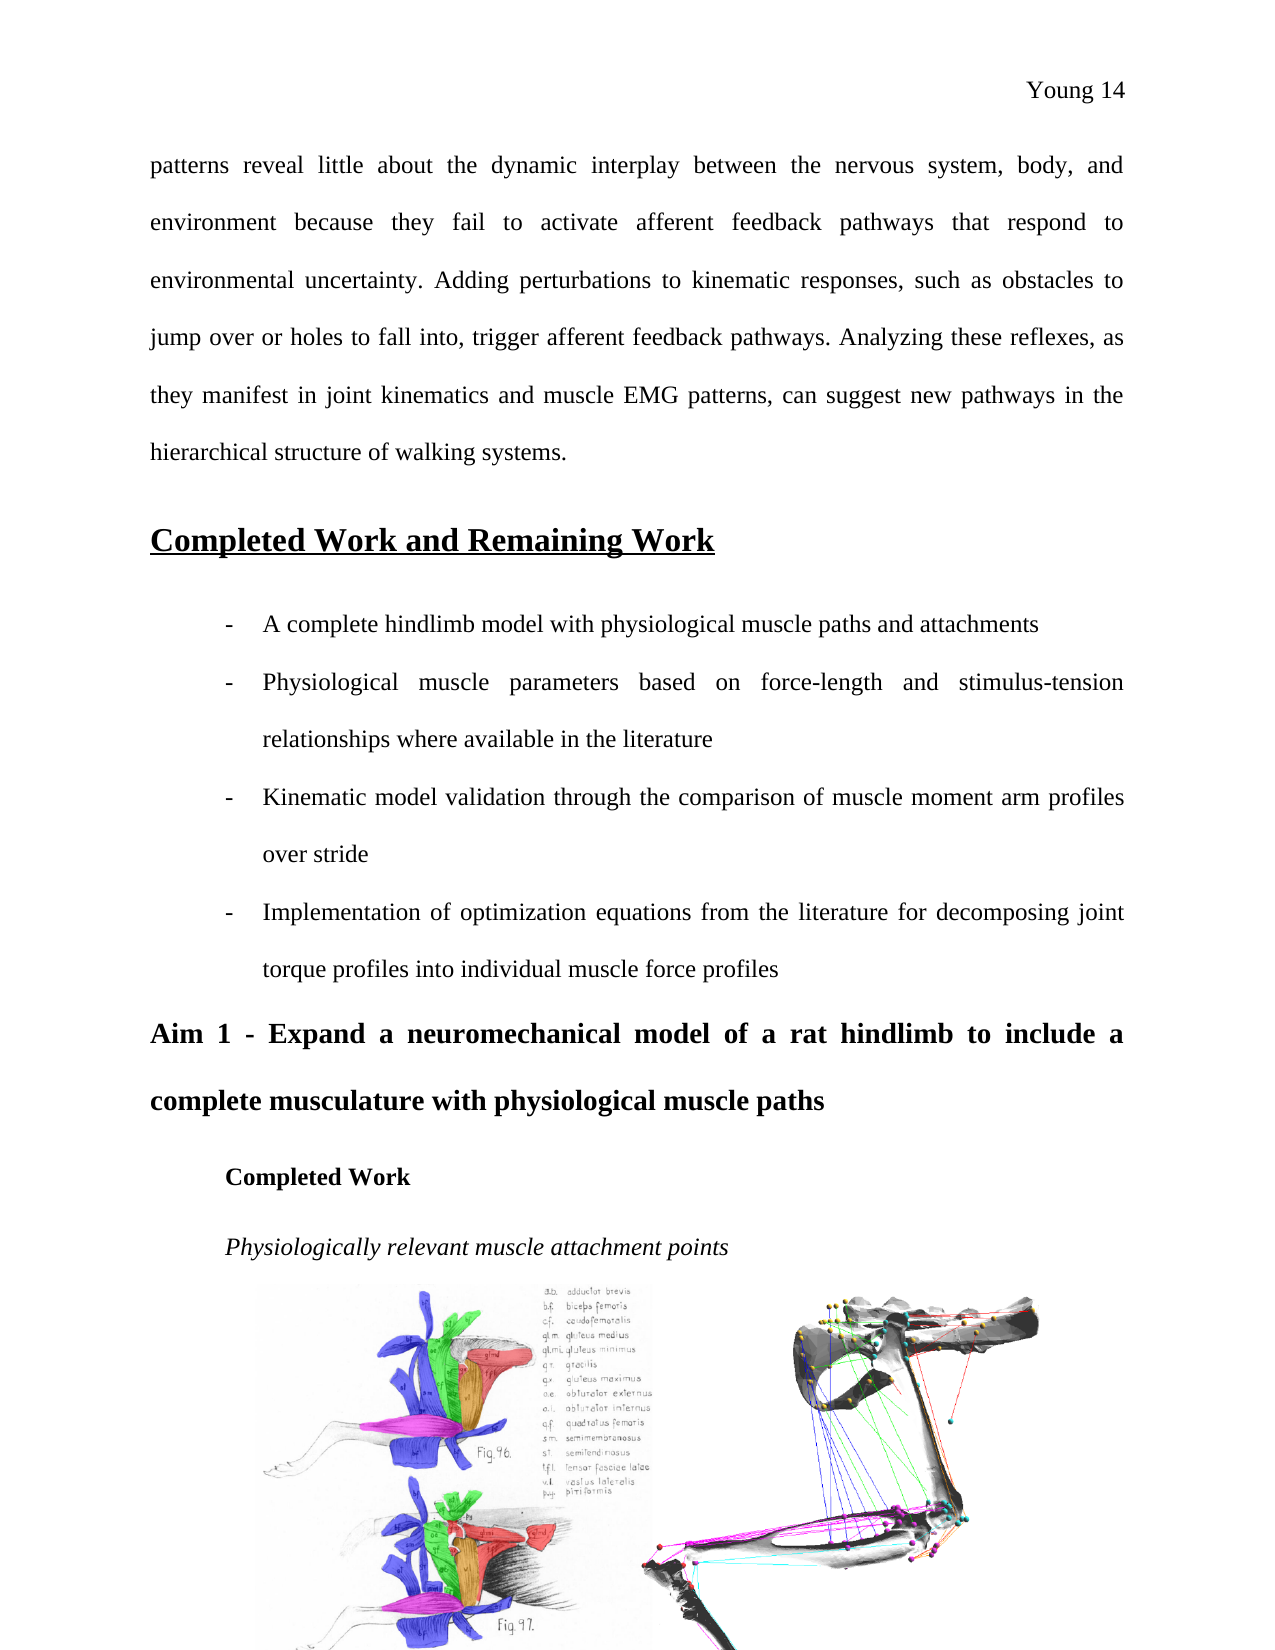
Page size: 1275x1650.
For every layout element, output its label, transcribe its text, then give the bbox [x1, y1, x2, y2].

subtitle Completed Work and Remaining Work [150, 520, 1125, 558]
text Physiologically relevant muscle attachment points [225, 1232, 1125, 1261]
picture [255, 1284, 1045, 1650]
subtitle Aim 1 - Expand a neuromechanical model of a rat hindlimb to include a complete musculature with physiological muscle paths [150, 1016, 1125, 1116]
list Implementation of optimization equations from the literature for decomposing joint torque profiles into individual muscle force profiles [225, 897, 1125, 983]
list Kinematic model validation through the comparison of muscle moment arm profiles over stride [225, 782, 1125, 868]
list A complete hindlimb model with physiological muscle paths and attachments [225, 609, 1125, 638]
list Physiological muscle parameters based on force-length and stimulus-tension relationships where available in the literature [225, 667, 1125, 753]
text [150, 150, 1125, 466]
subtitle Completed Work [150, 1162, 1125, 1191]
